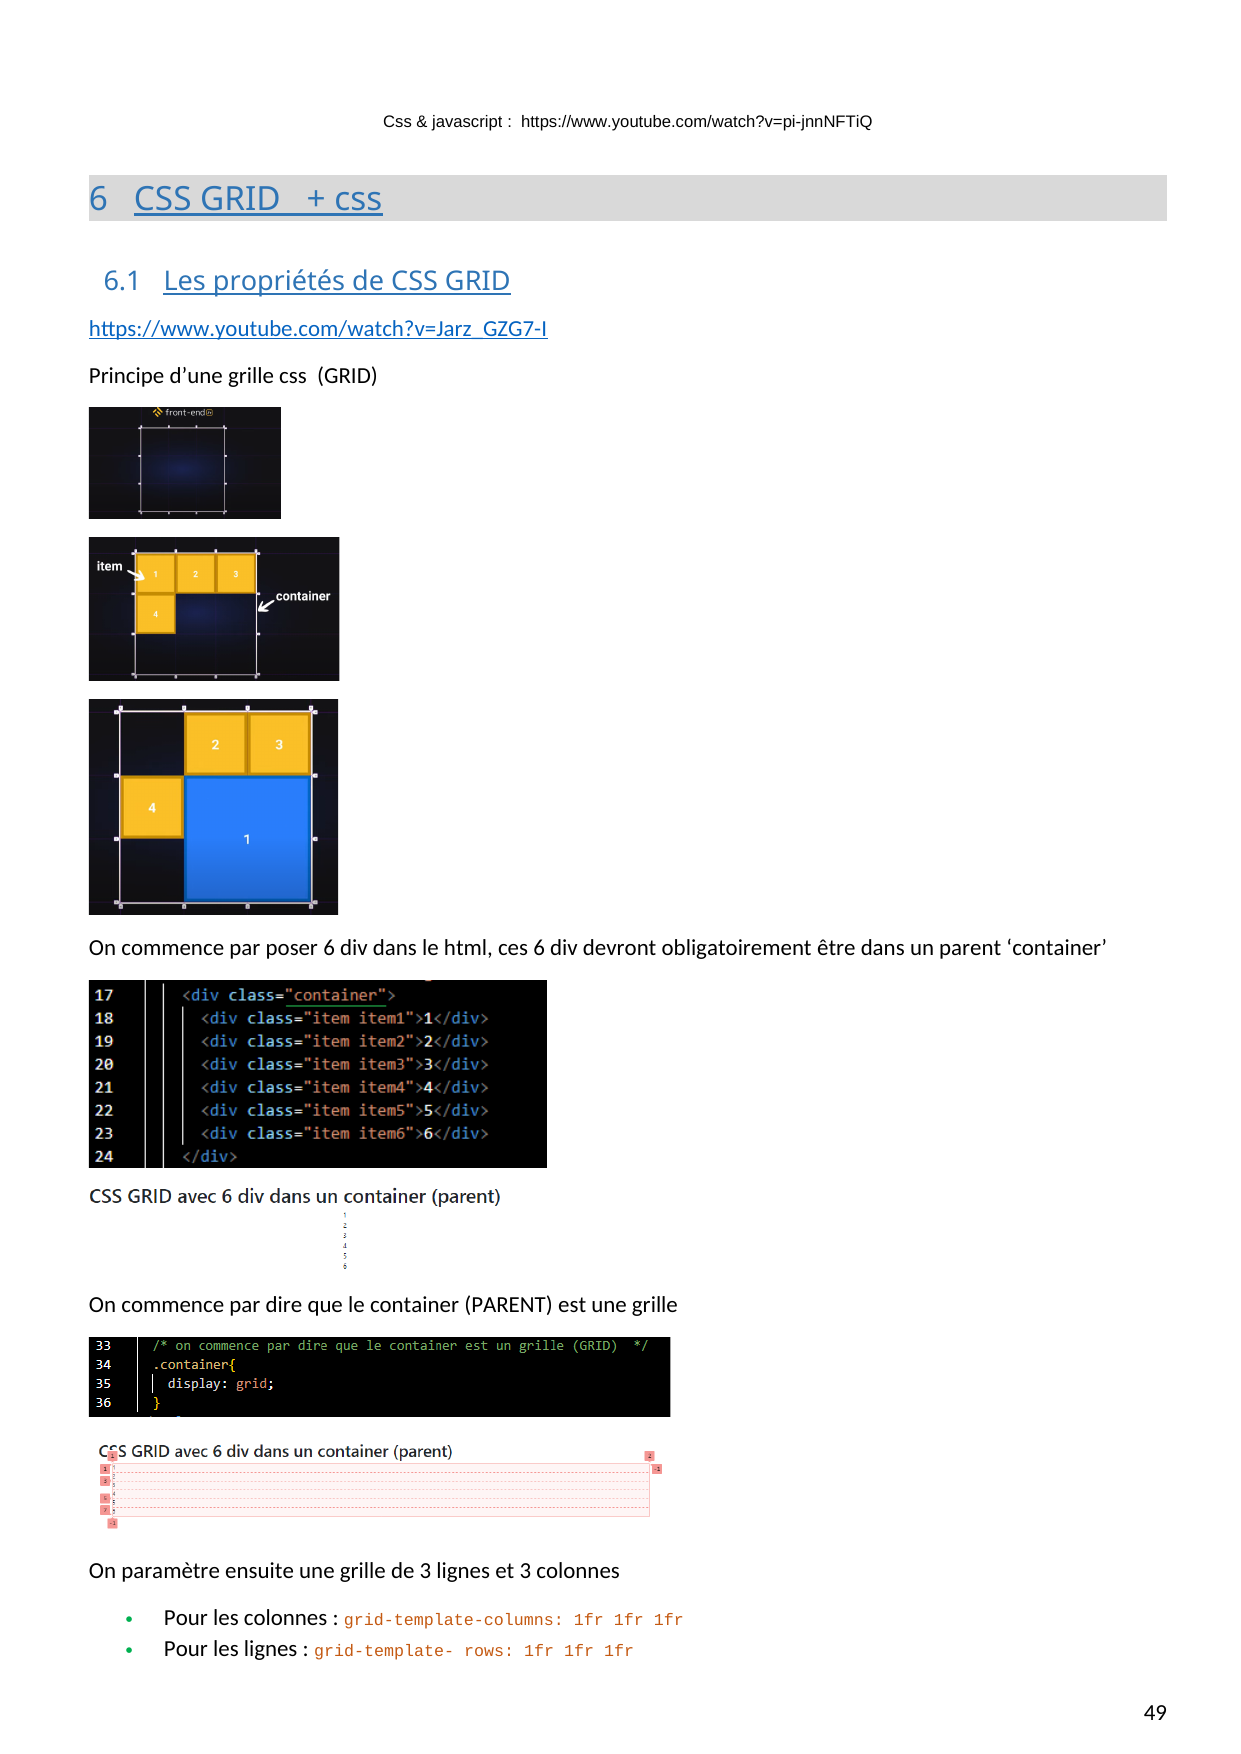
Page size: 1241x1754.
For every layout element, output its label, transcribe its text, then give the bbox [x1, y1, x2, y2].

picture [88, 537, 340, 681]
picture [88, 1186, 547, 1272]
list Pour les colonnes : grid-template-columns: 1fr 1fr 1fr [126, 1603, 1167, 1632]
picture [88, 1337, 671, 1417]
picture [88, 1435, 671, 1538]
list Pour les lignes : grid-template- rows: 1fr 1fr 1fr [126, 1634, 1167, 1662]
text https://www.youtube.com/watch?v=Jarz_GZG7-I [89, 314, 1167, 342]
text On paramètre ensuite une grille de 3 lignes et 3 colonnes [89, 1557, 1167, 1585]
subtitle Les propriétés de CSS GRID [103, 262, 1167, 298]
picture [88, 699, 339, 915]
picture [88, 407, 281, 519]
picture [88, 980, 547, 1168]
text On commence par dire que le container (PARENT) est une grille [89, 1291, 1167, 1319]
text On commence par poser 6 div dans le html, ces 6 div devront obligatoirement être dans un parent ‘container’ [89, 933, 1167, 961]
subtitle CSS GRID + css [89, 175, 1167, 221]
text Principe d’une grille css (GRID) [89, 361, 1167, 389]
